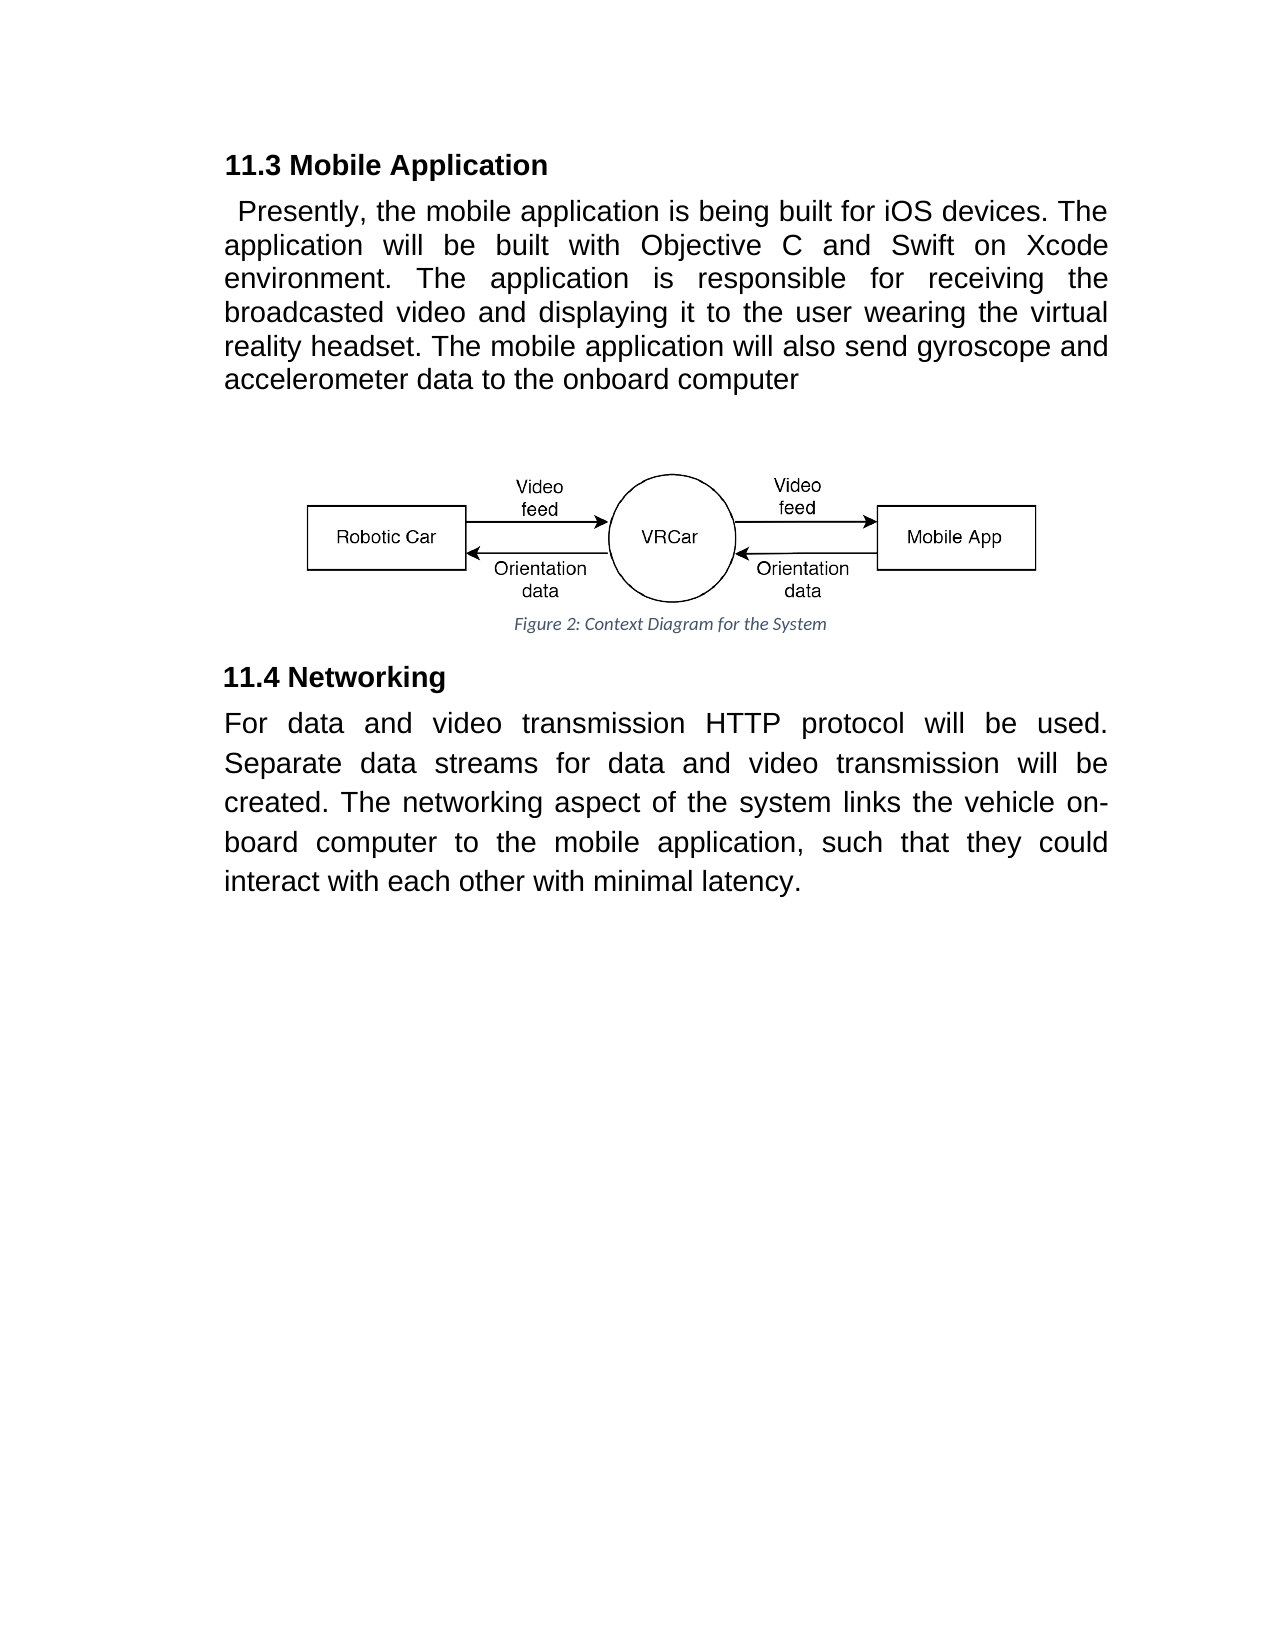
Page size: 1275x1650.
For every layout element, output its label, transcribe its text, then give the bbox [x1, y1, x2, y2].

picture [306, 473, 1037, 603]
text 11.4 Networking [150, 660, 1202, 694]
text For data and video transmission HTTP protocol will be used. Separate data streams for data and video transmission will be created. The networking aspect of the system links the vehicle on-board computer to the mobile application, such that they could interact with each other with minimal latency. [224, 706, 1110, 898]
text 11.3 Mobile Application [150, 148, 1202, 182]
text Presently, the mobile application is being built for iOS devices. The application will be built with Objective C and Swift on Xcode environment. The application is responsible for receiving the broadcasted video and displaying it to the user wearing the virtual reality headset. The mobile application will also send gyroscope and accelerometer data to the onboard computer [150, 194, 1110, 396]
